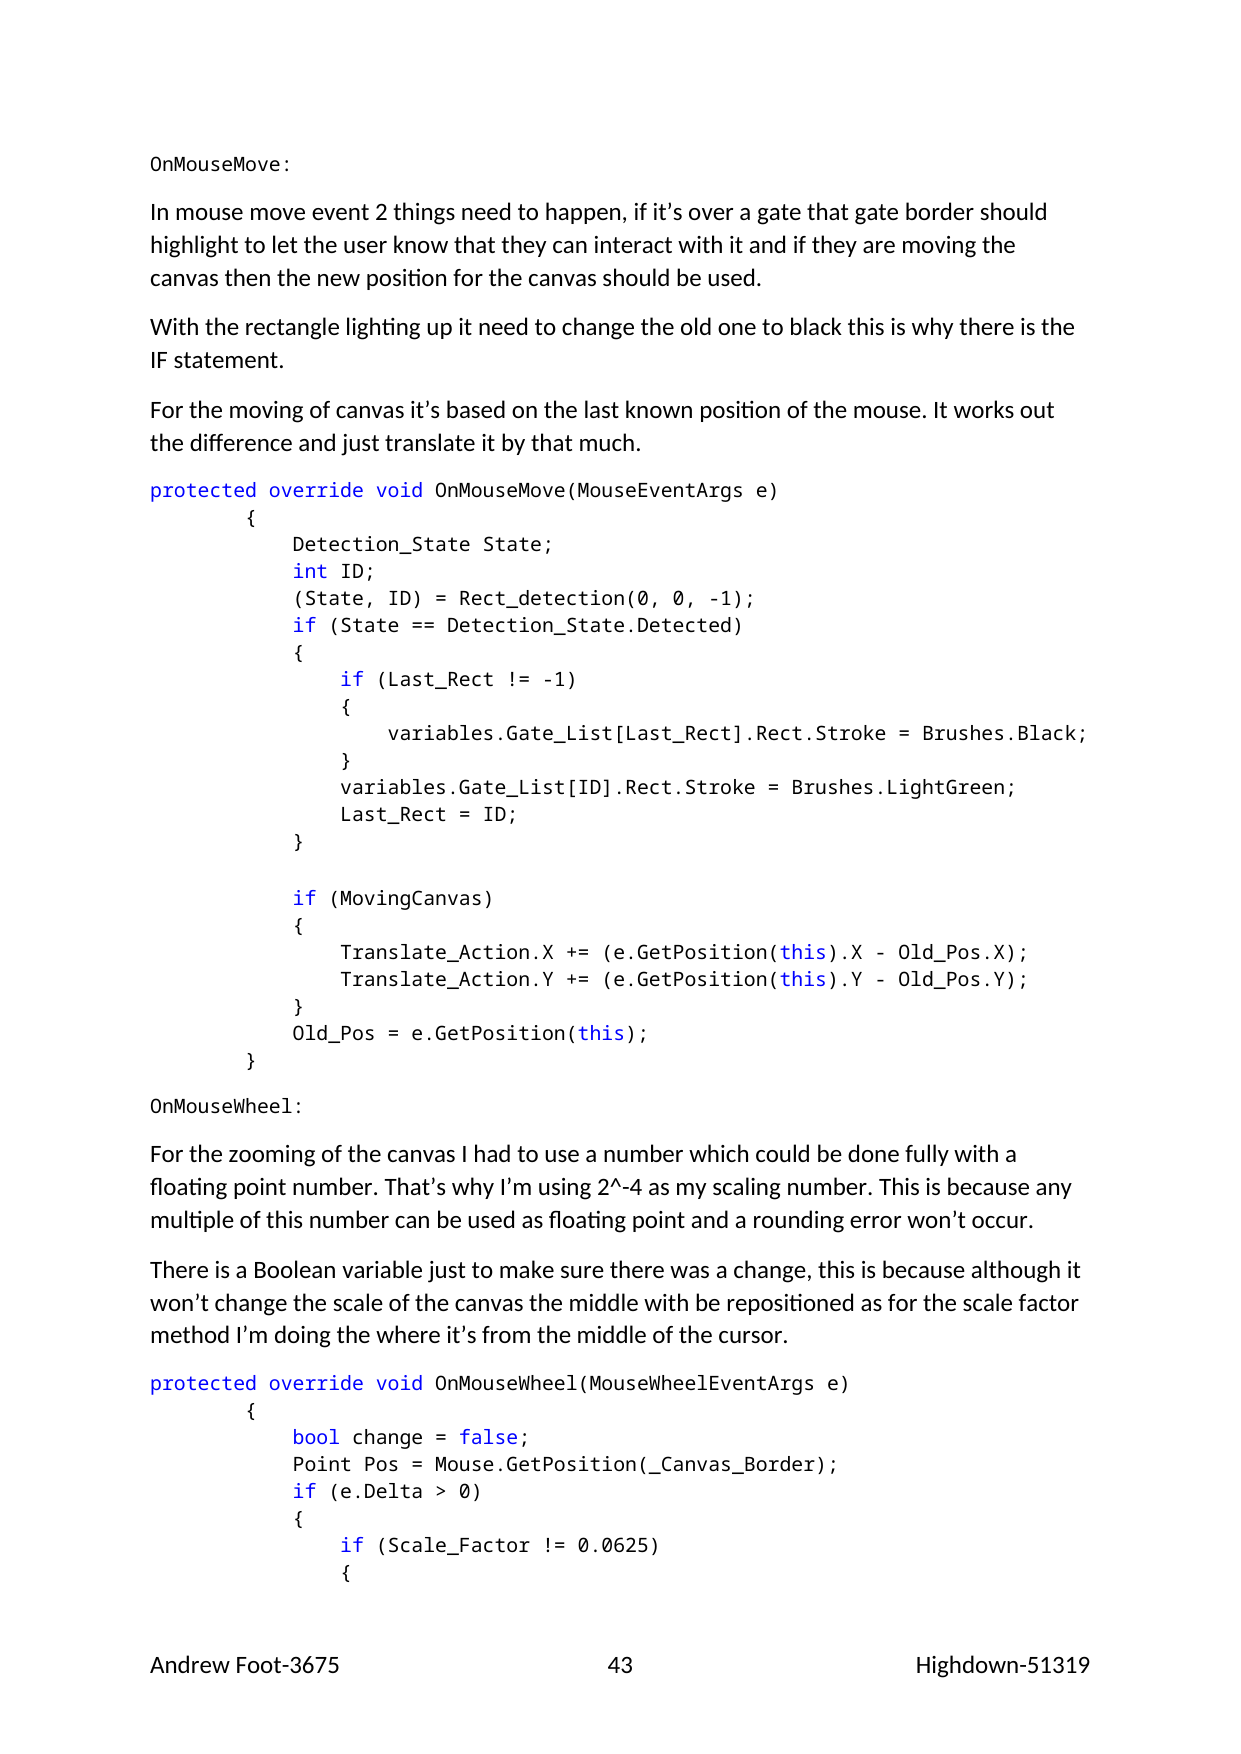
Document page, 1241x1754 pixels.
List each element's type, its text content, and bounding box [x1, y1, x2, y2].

text variables.Gate_List[ID].Rect.Stroke = Brushes.LightGreen; [150, 773, 1090, 800]
text { [150, 912, 1090, 939]
text Translate_Action.X += (e.GetPosition(this).X - Old_Pos.X); [150, 939, 1090, 966]
text There is a Boolean variable just to make sure there was a change, this is because although it won’t change the scale of the canvas the middle with be repositioned as for the scale factor method I’m doing the where it’s from the middle of the cursor. [150, 1254, 1090, 1350]
text int ID; [150, 557, 1090, 584]
text if (MovingCanvas) [150, 885, 1090, 912]
text if (State == Detection_State.Detected) [150, 611, 1090, 638]
text OnMouseWheel: [150, 1092, 1090, 1119]
text { [150, 1504, 1090, 1531]
text variables.Gate_List[Last_Rect].Rect.Stroke = Brushes.Black; [150, 719, 1090, 746]
text Detection_State State; [150, 530, 1090, 557]
text } [150, 827, 1090, 854]
text { [150, 1558, 1090, 1585]
text With the rectangle lighting up it need to change the old one to black this is why there is the IF statement. [150, 311, 1090, 375]
text Old_Pos = e.GetPosition(this); [150, 1019, 1090, 1047]
text Last_Rect = ID; [150, 800, 1090, 827]
text In mouse move event 2 things need to happen, if it’s over a gate that gate border should highlight to let the user know that they can interact with it and if they are moving the canvas then the new position for the canvas should be used. [150, 196, 1090, 292]
text { [150, 503, 1090, 530]
text OnMouseMove: [150, 150, 1090, 177]
text if (Last_Rect != -1) [150, 665, 1090, 692]
text if (Scale_Factor != 0.0625) [150, 1531, 1090, 1558]
text } [150, 746, 1090, 773]
text if (e.Delta > 0) [150, 1477, 1090, 1504]
text { [150, 638, 1090, 665]
text For the moving of canvas it’s based on the last known position of the mouse. It works out the difference and just translate it by that much. [150, 394, 1090, 457]
text { [150, 692, 1090, 719]
text { [150, 1396, 1090, 1423]
text bool change = false; [150, 1423, 1090, 1450]
text Point Pos = Mouse.GetPosition(_Canvas_Border); [150, 1450, 1090, 1477]
text (State, ID) = Rect_detection(0, 0, -1); [150, 584, 1090, 611]
text } [150, 1047, 1090, 1073]
text protected override void OnMouseMove(MouseEventArgs e) [150, 476, 1090, 503]
text For the zooming of the canvas I had to use a number which could be done fully with a floating point number. That’s why I’m using 2^-4 as my scaling number. This is because any multiple of this number can be used as floating point and a rounding error won’t occur. [150, 1138, 1090, 1235]
text protected override void OnMouseWheel(MouseWheelEventArgs e) [150, 1369, 1090, 1396]
text Translate_Action.Y += (e.GetPosition(this).Y - Old_Pos.Y); [150, 966, 1090, 993]
text } [150, 993, 1090, 1019]
